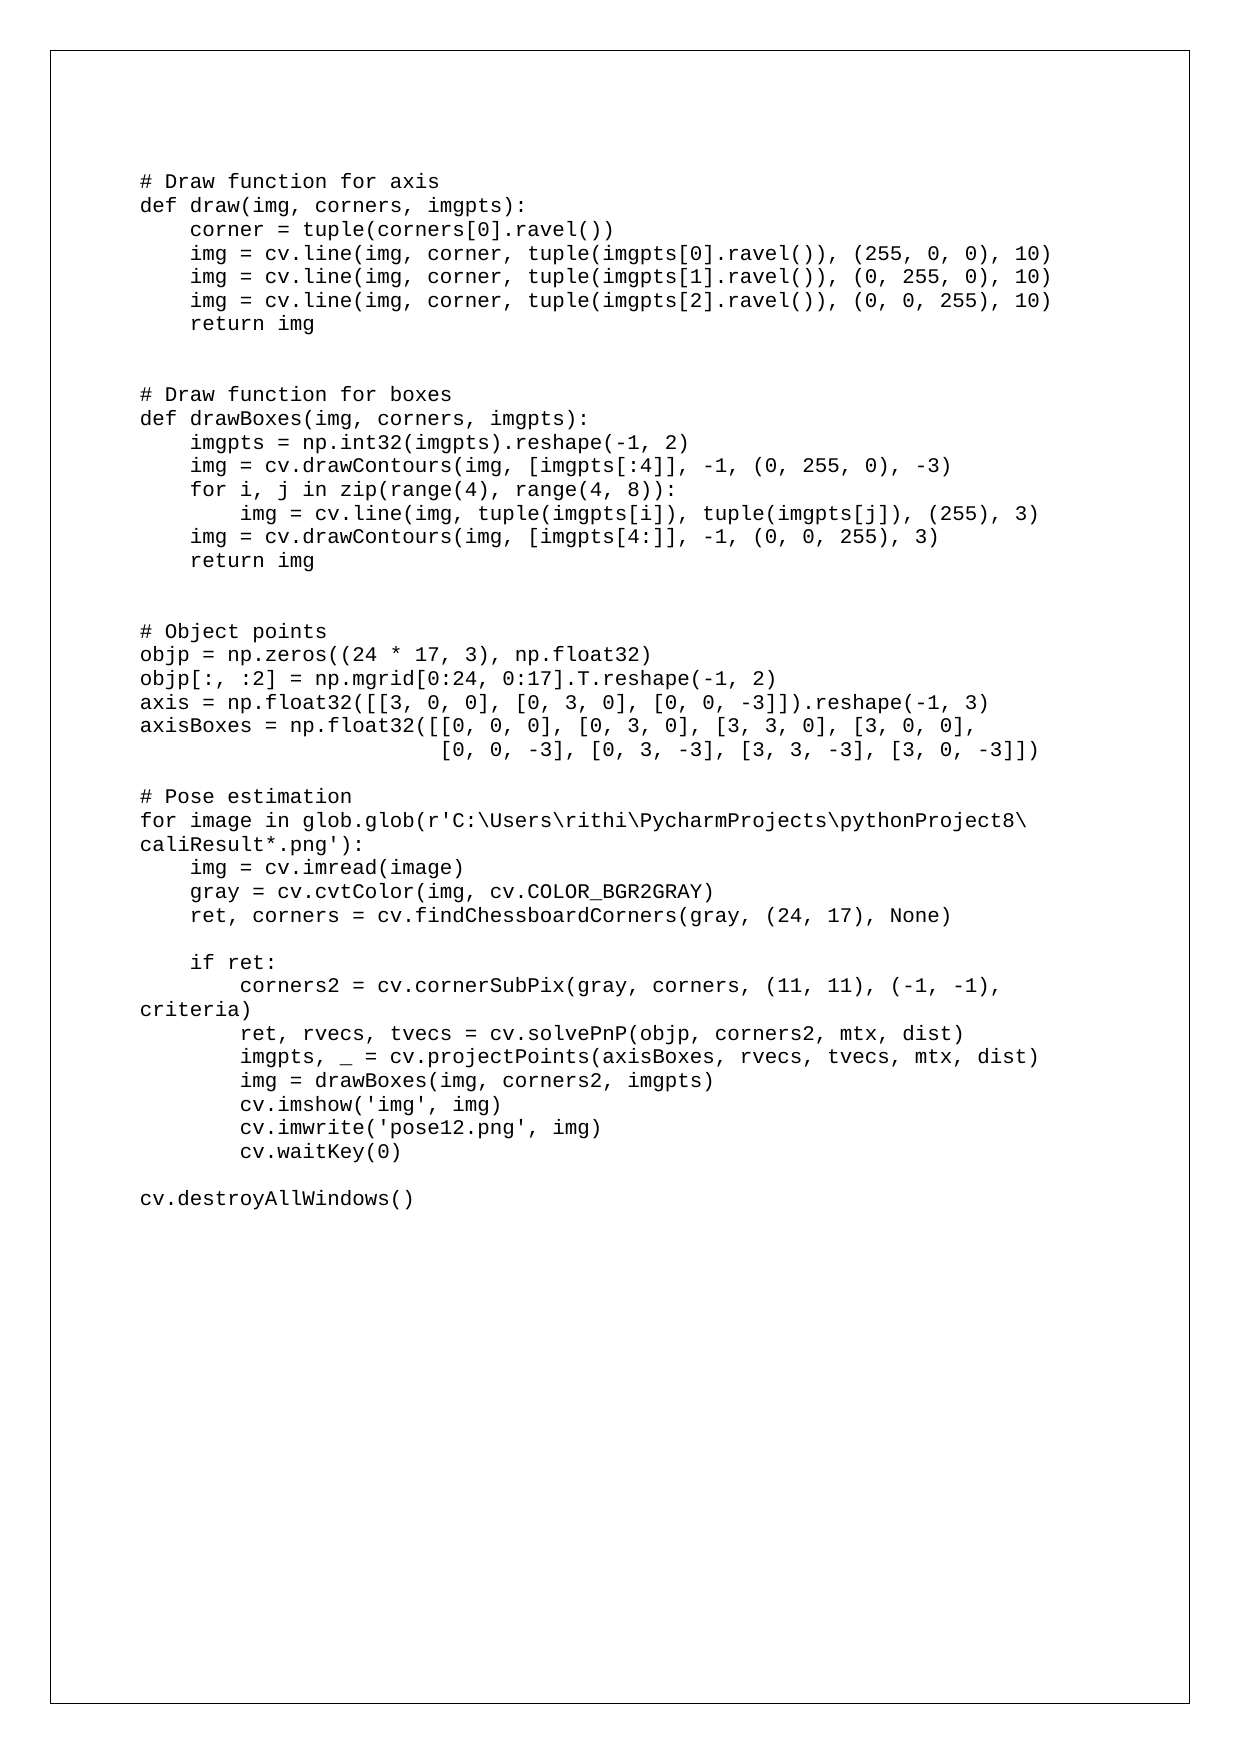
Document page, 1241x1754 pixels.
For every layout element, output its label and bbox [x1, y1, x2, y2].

text [139, 148, 1101, 1212]
